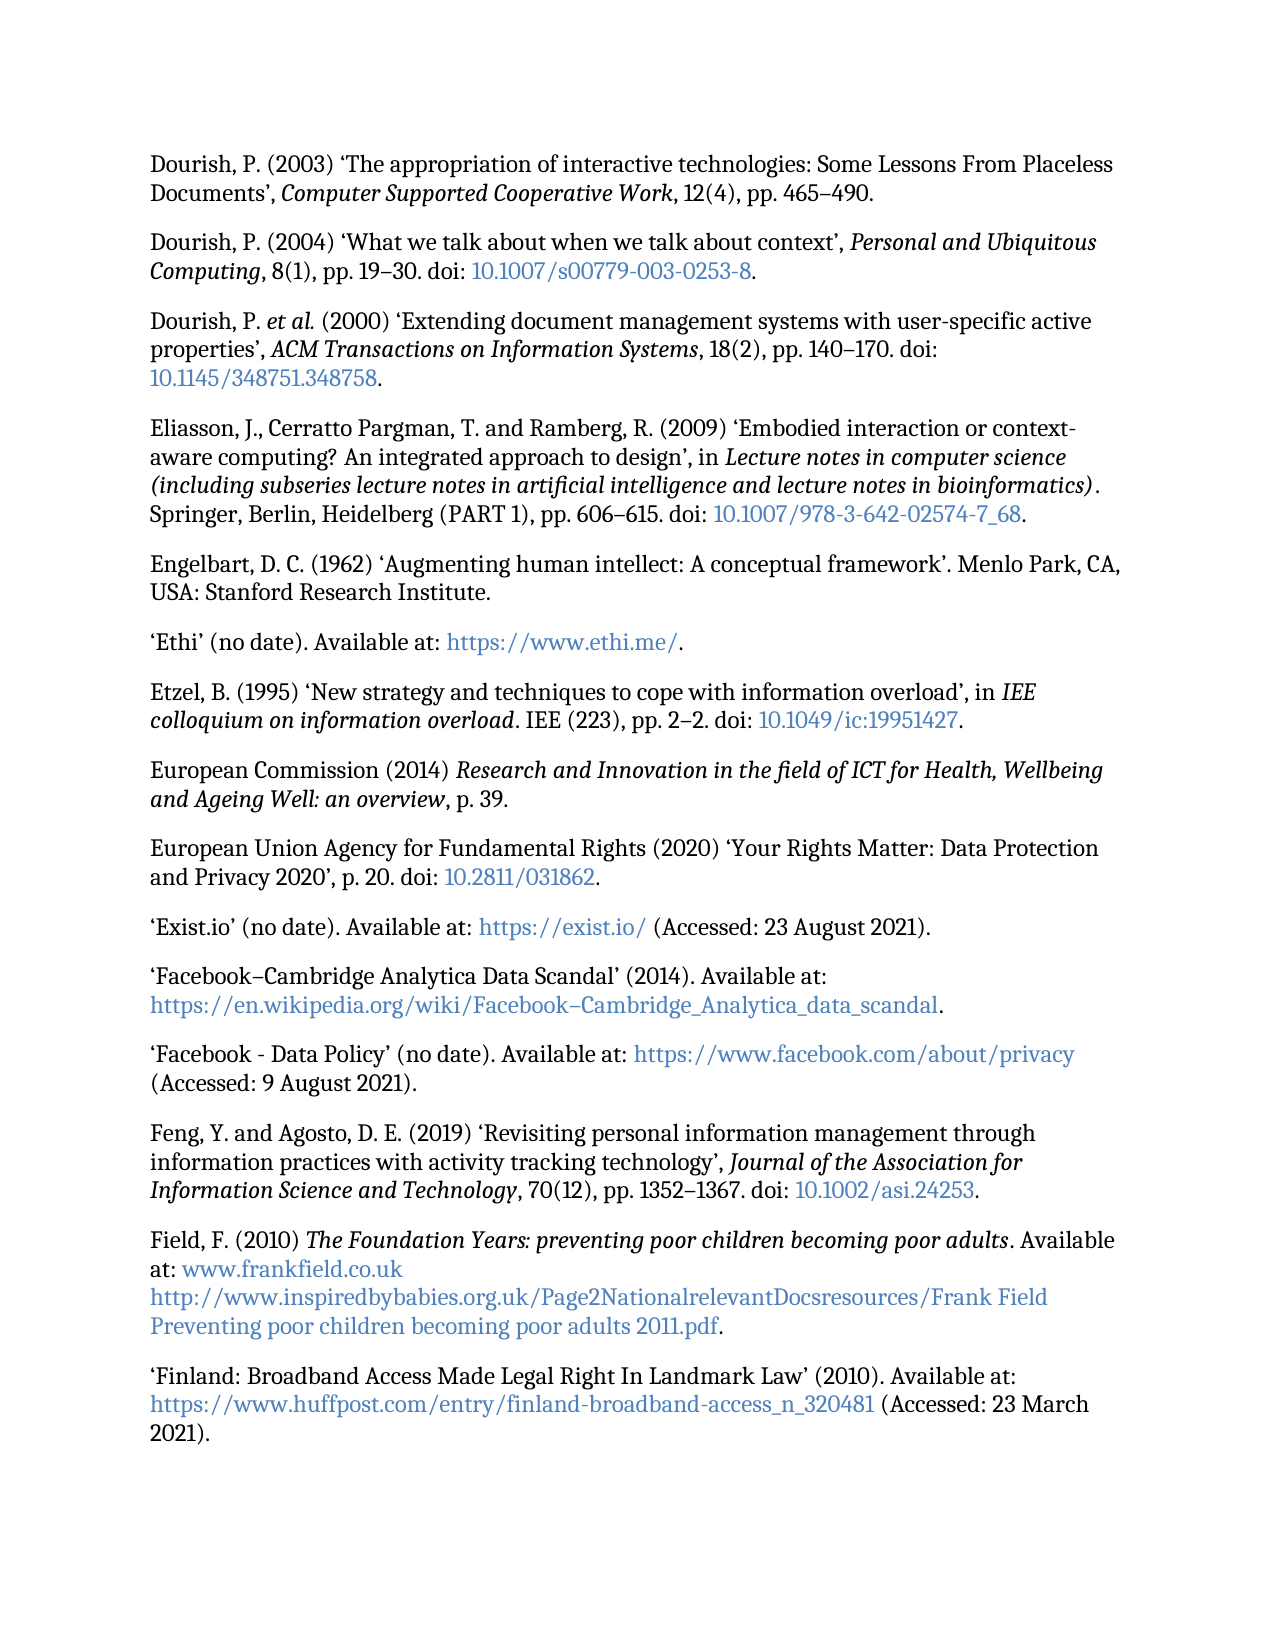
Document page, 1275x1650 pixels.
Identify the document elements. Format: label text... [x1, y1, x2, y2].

text Dourish, P. (2004) ‘What we talk about when we talk about context’, Personal and Ubiquitous Computing, 8(1), pp. 19–30. doi: 10.1007/s00779-003-0253-8. [150, 228, 1125, 286]
text ‘Ethi’ (no date). Available at: https://www.ethi.me/. [150, 628, 1125, 657]
text Field, F. (2010) The Foundation Years: preventing poor children becoming poor adults. Available at: www.frankfield.co.uk http://www.inspiredbybabies.org.uk/Page2NationalrelevantDocsresources/Frank Field Preventing poor children becoming poor adults 2011.pdf. [150, 1226, 1125, 1341]
text ‘Exist.io’ (no date). Available at: https://exist.io/ (Accessed: 23 August 2021). [150, 912, 1125, 941]
text ‘Facebook–Cambridge Analytica Data Scandal’ (2014). Available at: https://en.wikipedia.org/wiki/Facebook–Cambridge_Analytica_data_scandal. [150, 962, 1125, 1019]
text Feng, Y. and Agosto, D. E. (2019) ‘Revisiting personal information management through information practices with activity tracking technology’, Journal of the Association for Information Science and Technology, 70(12), pp. 1352–1367. doi: 10.1002/asi.24253. [150, 1119, 1125, 1205]
text Etzel, B. (1995) ‘New strategy and techniques to cope with information overload’, in IEE colloquium on information overload. IEE (223), pp. 2–2. doi: 10.1049/ic:19951427. [150, 677, 1125, 735]
text Engelbart, D. C. (1962) ‘Augmenting human intellect: A conceptual framework’. Menlo Park, CA, USA: Stanford Research Institute. [150, 549, 1125, 607]
text Eliasson, J., Cerratto Pargman, T. and Ramberg, R. (2009) ‘Embodied interaction or context-aware computing? An integrated approach to design’, in Lecture notes in computer science (including subseries lecture notes in artificial intelligence and lecture notes in bioinformatics). Springer, Berlin, Heidelberg (PART 1), pp. 606–615. doi: 10.1007/978-3-642-02574-7_68. [150, 414, 1125, 529]
text ‘Finland: Broadband Access Made Legal Right In Landmark Law’ (2010). Available at: https://www.huffpost.com/entry/finland-broadband-access_n_320481 (Accessed: 23 March 2021). [150, 1362, 1125, 1448]
text Dourish, P. et al. (2000) ‘Extending document management systems with user-specific active properties’, ACM Transactions on Information Systems, 18(2), pp. 140–170. doi: 10.1145/348751.348758. [150, 307, 1125, 393]
text European Commission (2014) Research and Innovation in the field of ICT for Health, Wellbeing and Ageing Well: an overview, p. 39. [150, 756, 1125, 813]
text Dourish, P. (2003) ‘The appropriation of interactive technologies: Some Lessons From Placeless Documents’, Computer Supported Cooperative Work, 12(4), pp. 465–490. [150, 150, 1125, 207]
text ‘Facebook - Data Policy’ (no date). Available at: https://www.facebook.com/about/privacy (Accessed: 9 August 2021). [150, 1040, 1125, 1098]
text European Union Agency for Fundamental Rights (2020) ‘Your Rights Matter: Data Protection and Privacy 2020’, p. 20. doi: 10.2811/031862. [150, 834, 1125, 892]
